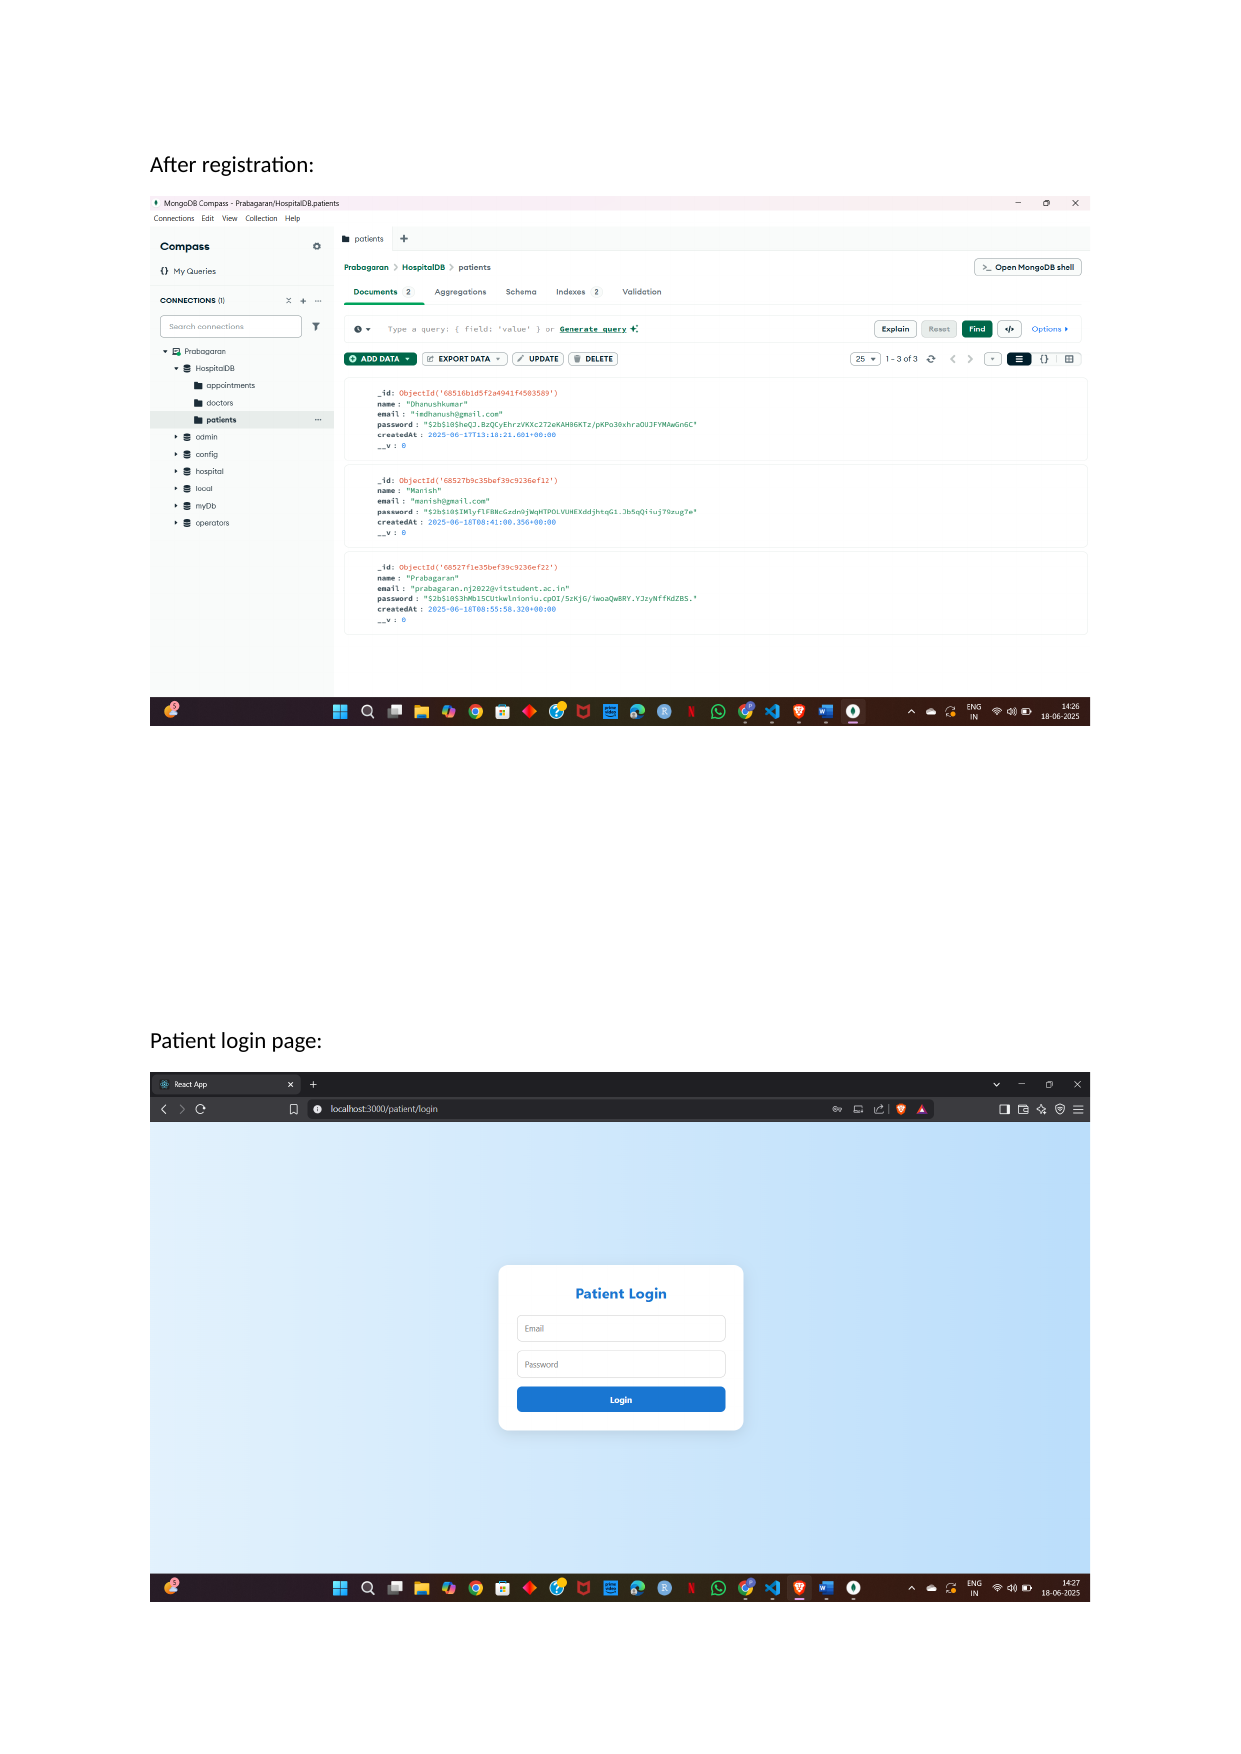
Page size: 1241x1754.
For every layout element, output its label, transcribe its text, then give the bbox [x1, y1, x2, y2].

text After registration: [150, 150, 1090, 178]
picture [150, 196, 1091, 726]
text Patient login page: [150, 1026, 1090, 1054]
picture [150, 1072, 1091, 1602]
